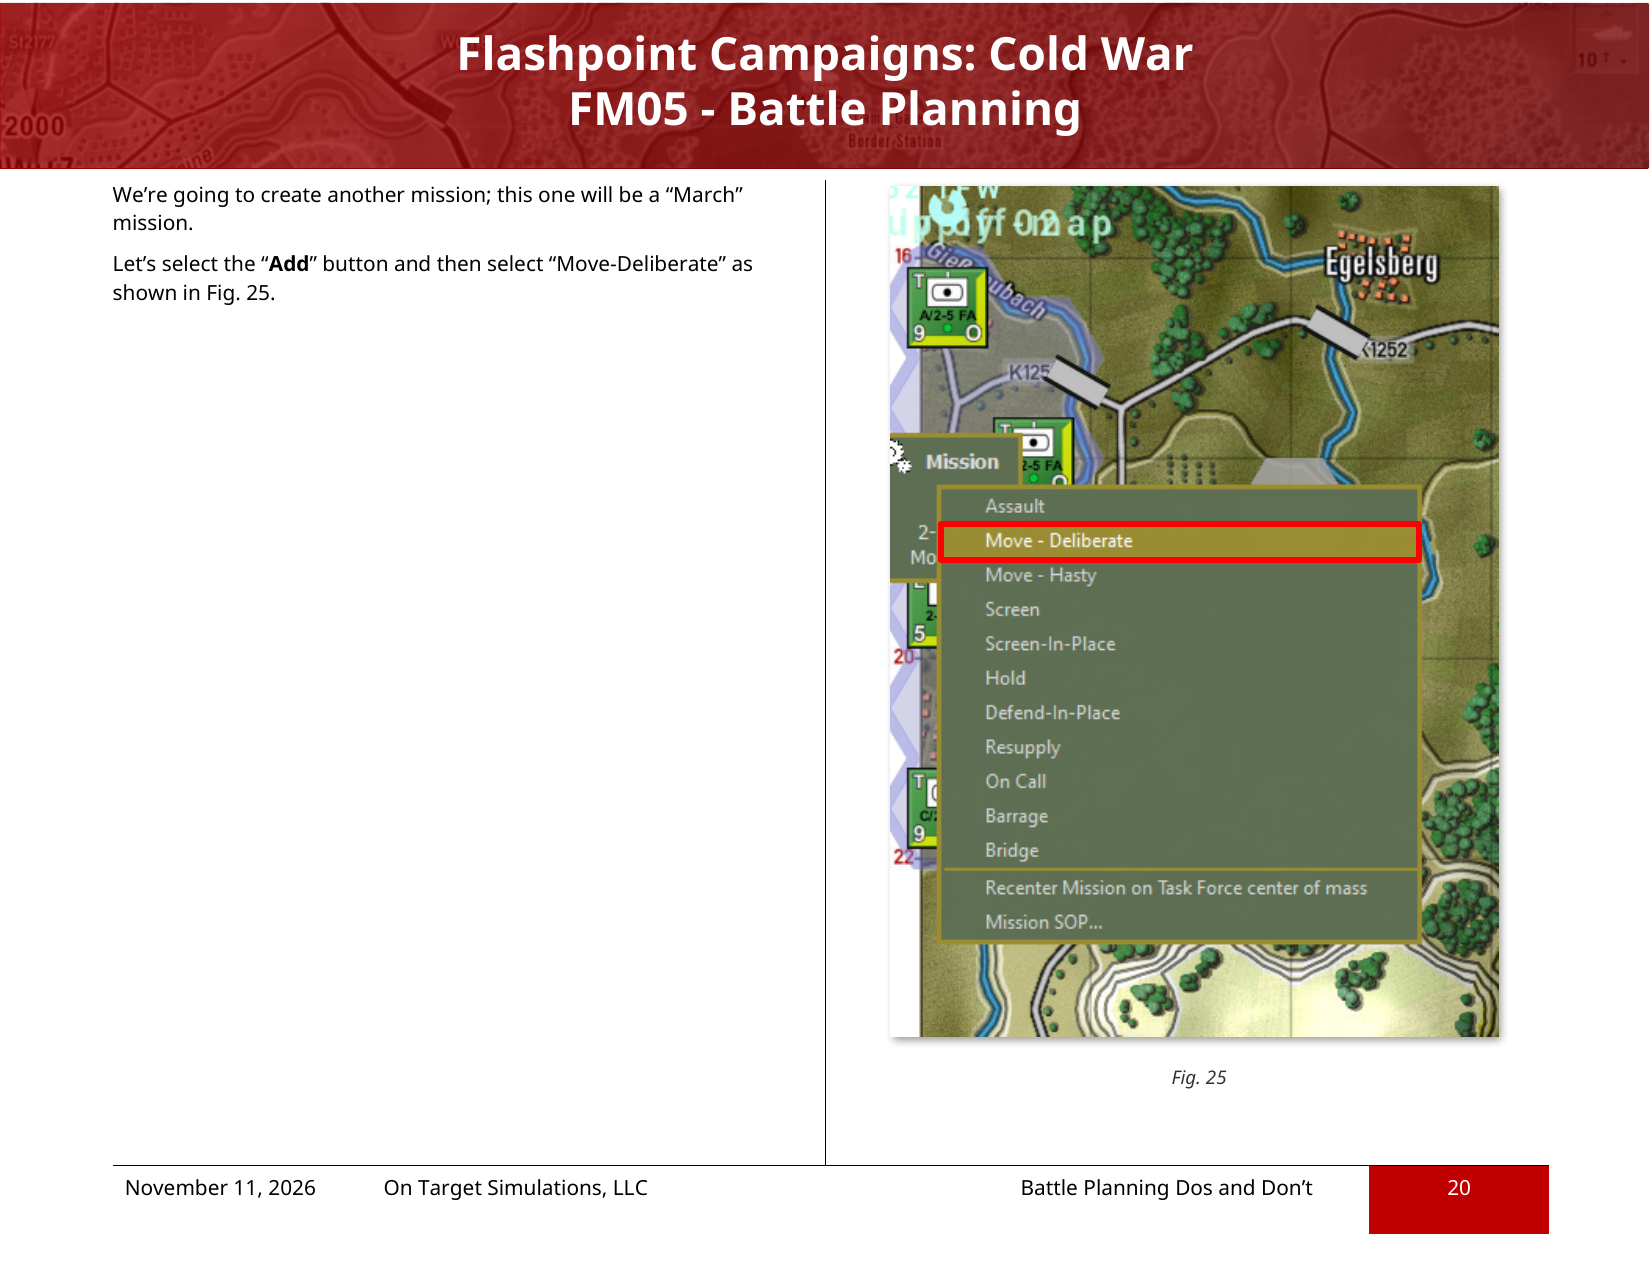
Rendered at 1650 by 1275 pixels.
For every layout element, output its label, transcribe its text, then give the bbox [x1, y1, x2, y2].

text Fig. 25 [862, 1064, 1537, 1090]
picture [0, 2, 1650, 168]
text We’re going to create another mission; this one will be a “March” mission. [112, 180, 787, 237]
picture [890, 186, 1499, 1037]
text Let’s select the “Add” button and then select “Move-Deliberate” as shown in Fig. 25. [112, 249, 787, 306]
